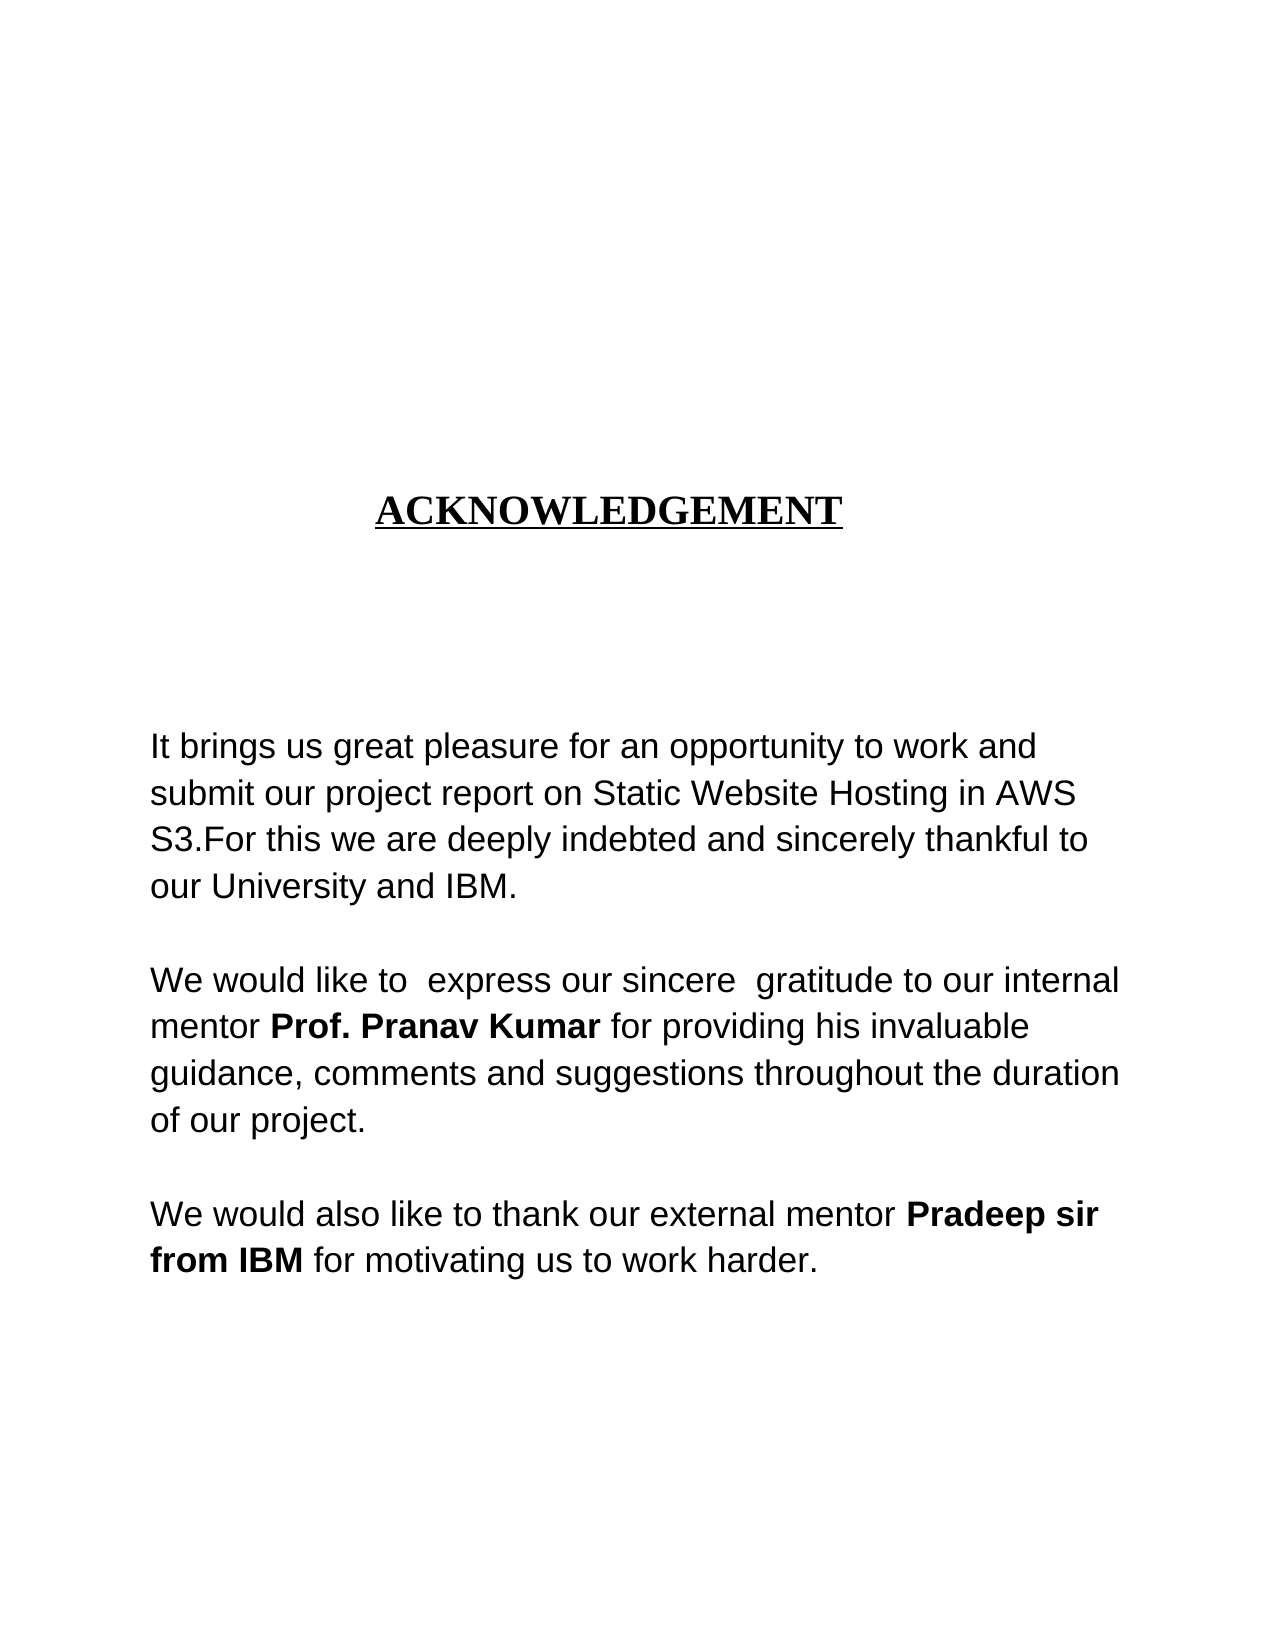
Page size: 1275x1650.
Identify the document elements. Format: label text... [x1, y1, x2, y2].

text It brings us great pleasure for an opportunity to work and submit our project report on Static Website Hosting in AWS S3.For this we are deeply indebted and sincerely thankful to our University and IBM. [150, 725, 1125, 906]
text We would like to express our sincere gratitude to our internal mentor Prof. Pranav Kumar for providing his invaluable guidance, comments and suggestions throughout the duration of our project. [150, 959, 1125, 1140]
text We would also like to thank our external mentor Pradeep sir from IBM for motivating us to work harder. [150, 1193, 1125, 1280]
text ACKNOWLEDGEMENT [300, 485, 1125, 533]
